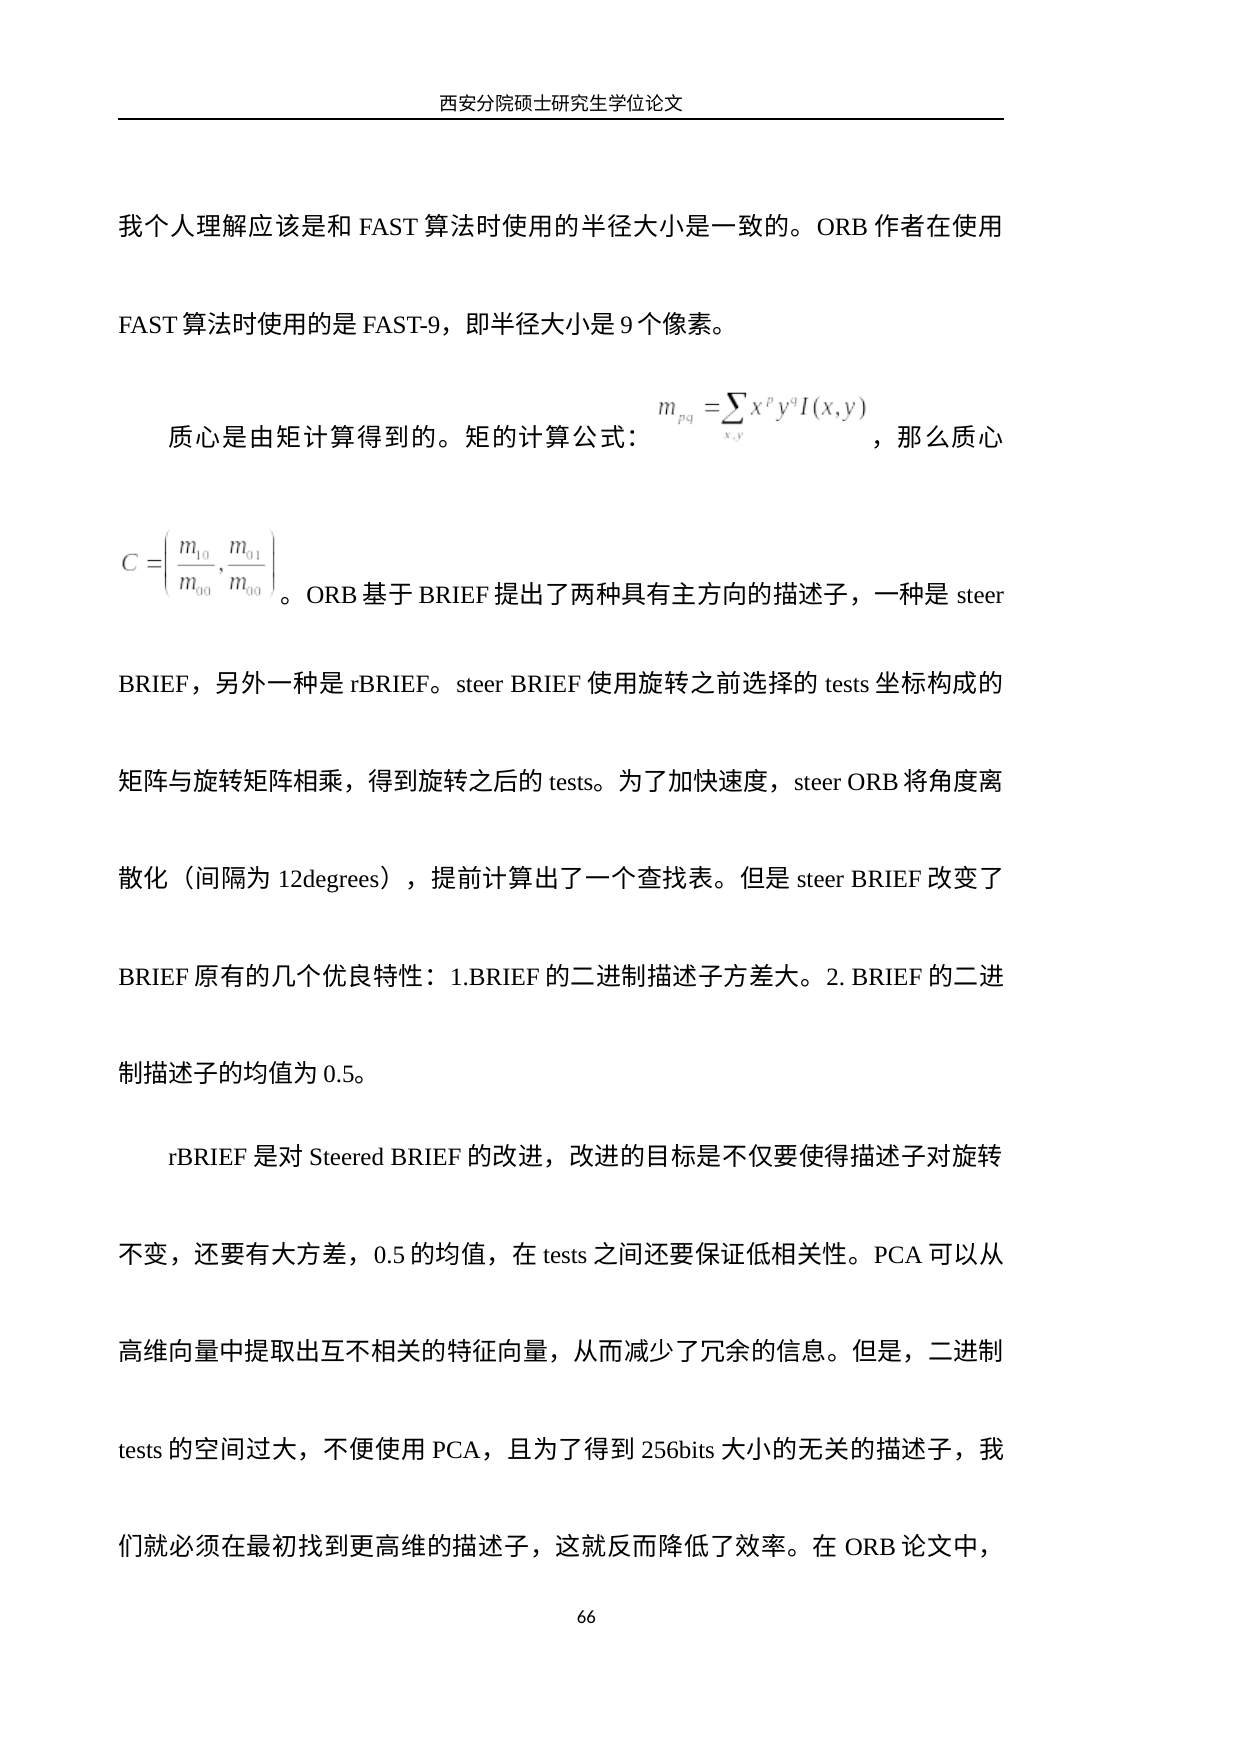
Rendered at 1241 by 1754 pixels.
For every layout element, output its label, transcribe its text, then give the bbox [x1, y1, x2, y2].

text 质心是由矩计算得到的。矩的计算公式：，那么质心。ORB基于BRIEF提出了两种具有主方向的描述子，一种是steer BRIEF，另外一种是rBRIEF。steer BRIEF使用旋转之前选择的tests坐标构成的矩阵与旋转矩阵相乘，得到旋转之后的tests。为了加快速度，steer ORB将角度离散化（间隔为12degrees），提前计算出了一个查找表。但是steer BRIEF改变了BRIEF原有的几个优良特性：1.BRIEF的二进制描述子方差大。2. BRIEF的二进制描述子的均值为0.5。 [118, 373, 1004, 1104]
